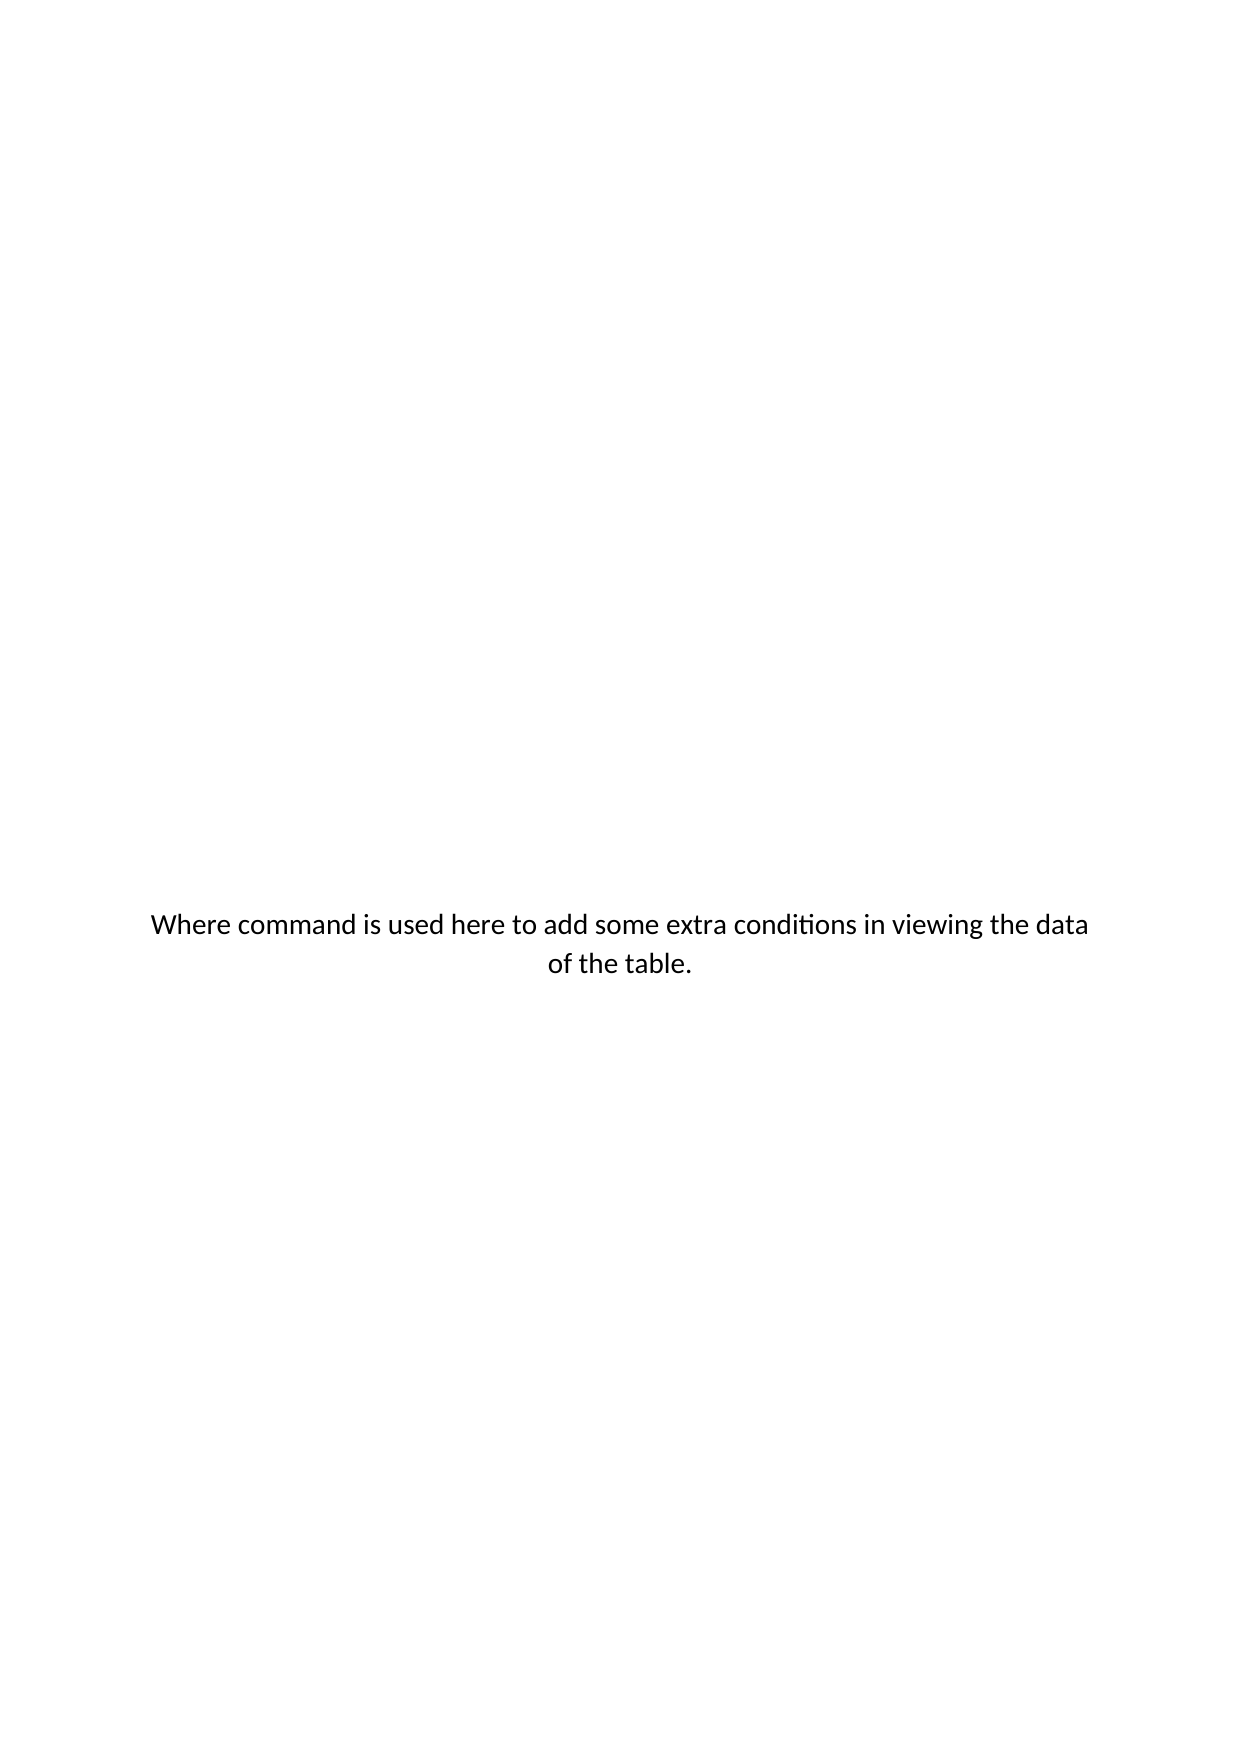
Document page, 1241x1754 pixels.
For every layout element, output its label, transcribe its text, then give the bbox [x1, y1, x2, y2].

text Where command is used here to add some extra conditions in viewing the data of the table. [150, 906, 1090, 980]
